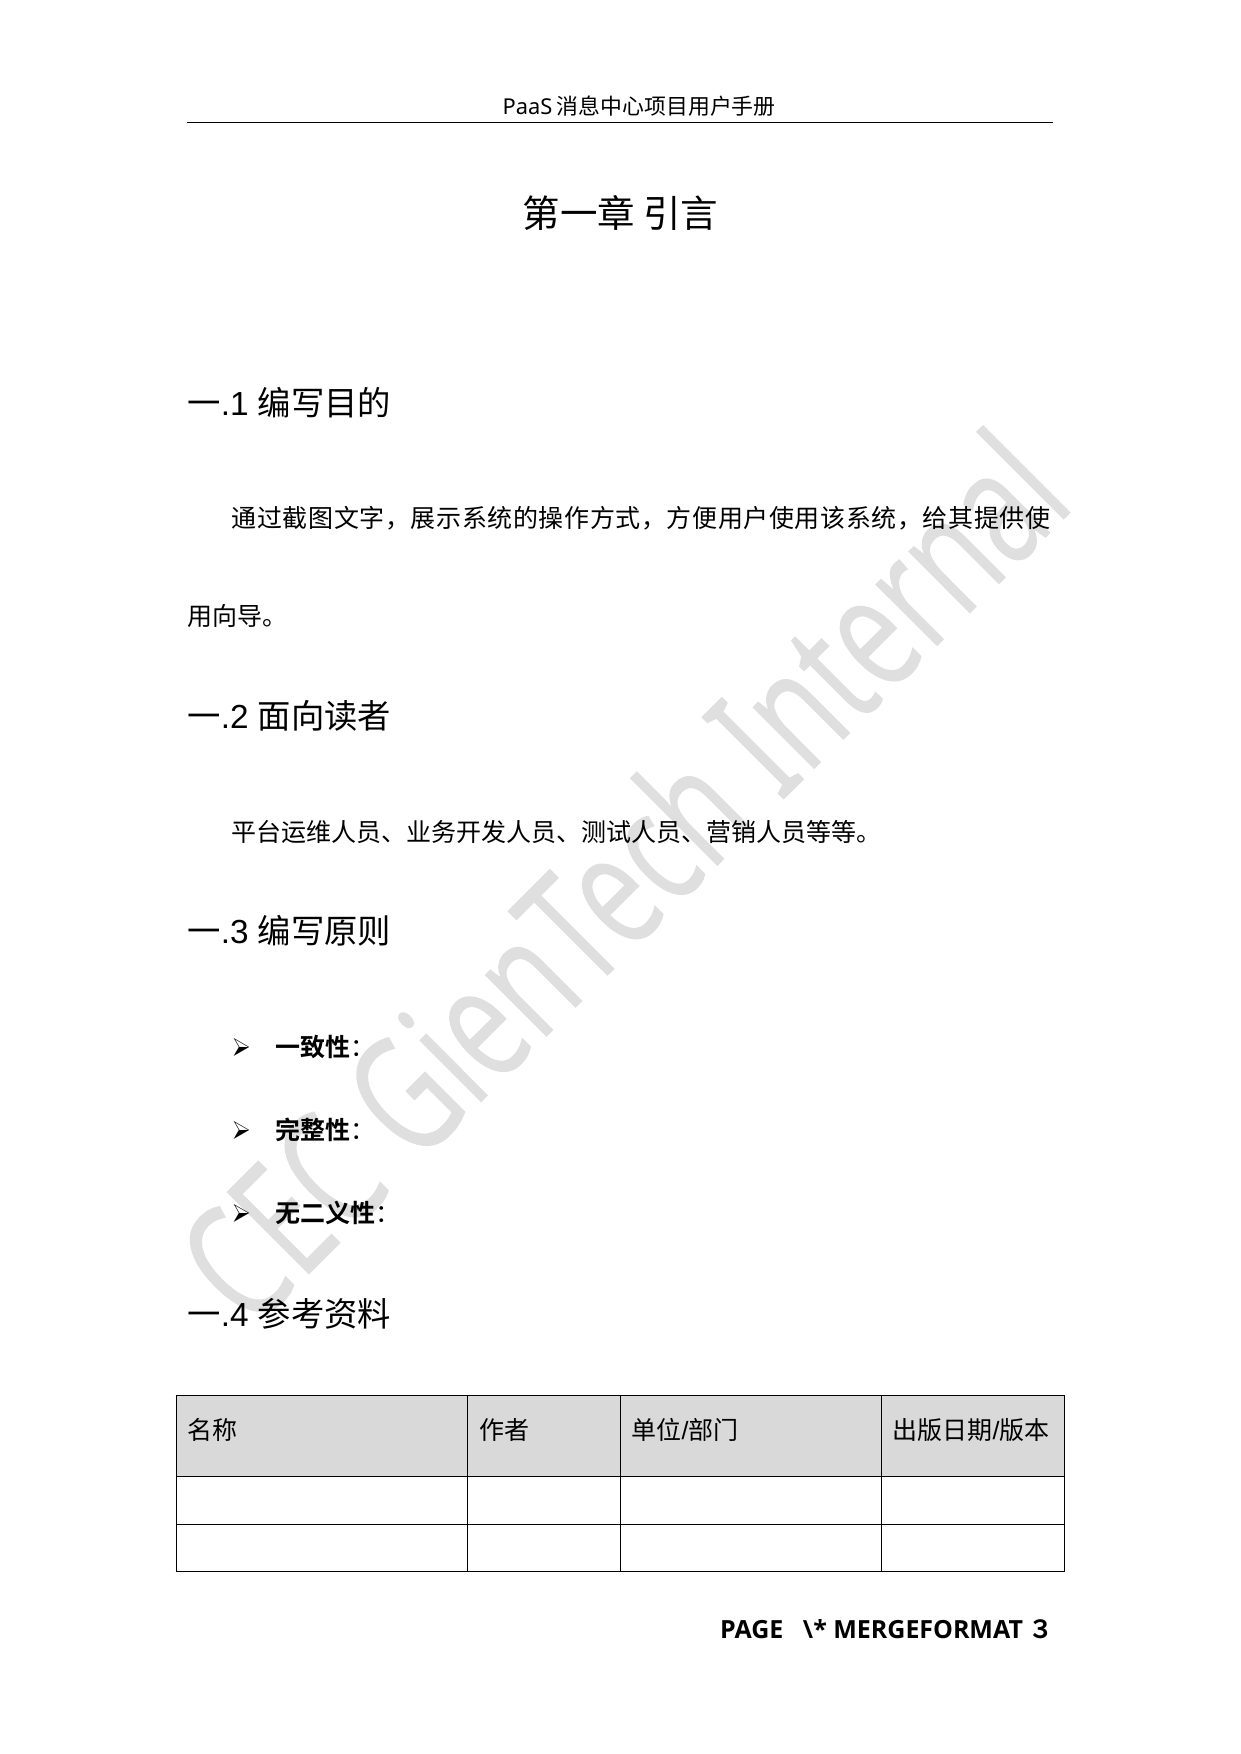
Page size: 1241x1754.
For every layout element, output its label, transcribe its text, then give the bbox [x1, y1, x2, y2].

subtitle 编写原则 [187, 897, 1053, 962]
subtitle 参考资料 [187, 1279, 1053, 1344]
table_header 出版日期/版本 [882, 1396, 1064, 1476]
table_cell [468, 1525, 620, 1571]
table_cell [621, 1477, 881, 1523]
subtitle 编写目的 [187, 368, 1053, 433]
table_header 名称 [177, 1396, 467, 1476]
table_cell [177, 1525, 467, 1571]
table_header 单位/部门 [621, 1396, 881, 1476]
table_cell [882, 1477, 1064, 1523]
text 通过截图文字，展示系统的操作方式，方便用户使用该系统，给其提供使用向导。 [187, 484, 1053, 647]
text 平台运维人员、业务开发人员、测试人员、营销人员等等。 [231, 798, 1053, 863]
table_cell [177, 1477, 467, 1523]
table_cell [882, 1525, 1064, 1571]
list 完整性： [231, 1096, 1053, 1161]
table_cell [621, 1525, 881, 1571]
subtitle 引言 [187, 178, 1053, 243]
table_header 作者 [468, 1396, 620, 1476]
table_cell [468, 1477, 620, 1523]
list 无二义性： [231, 1179, 1053, 1244]
subtitle 面向读者 [187, 681, 1053, 746]
list 一致性： [231, 1013, 1053, 1078]
